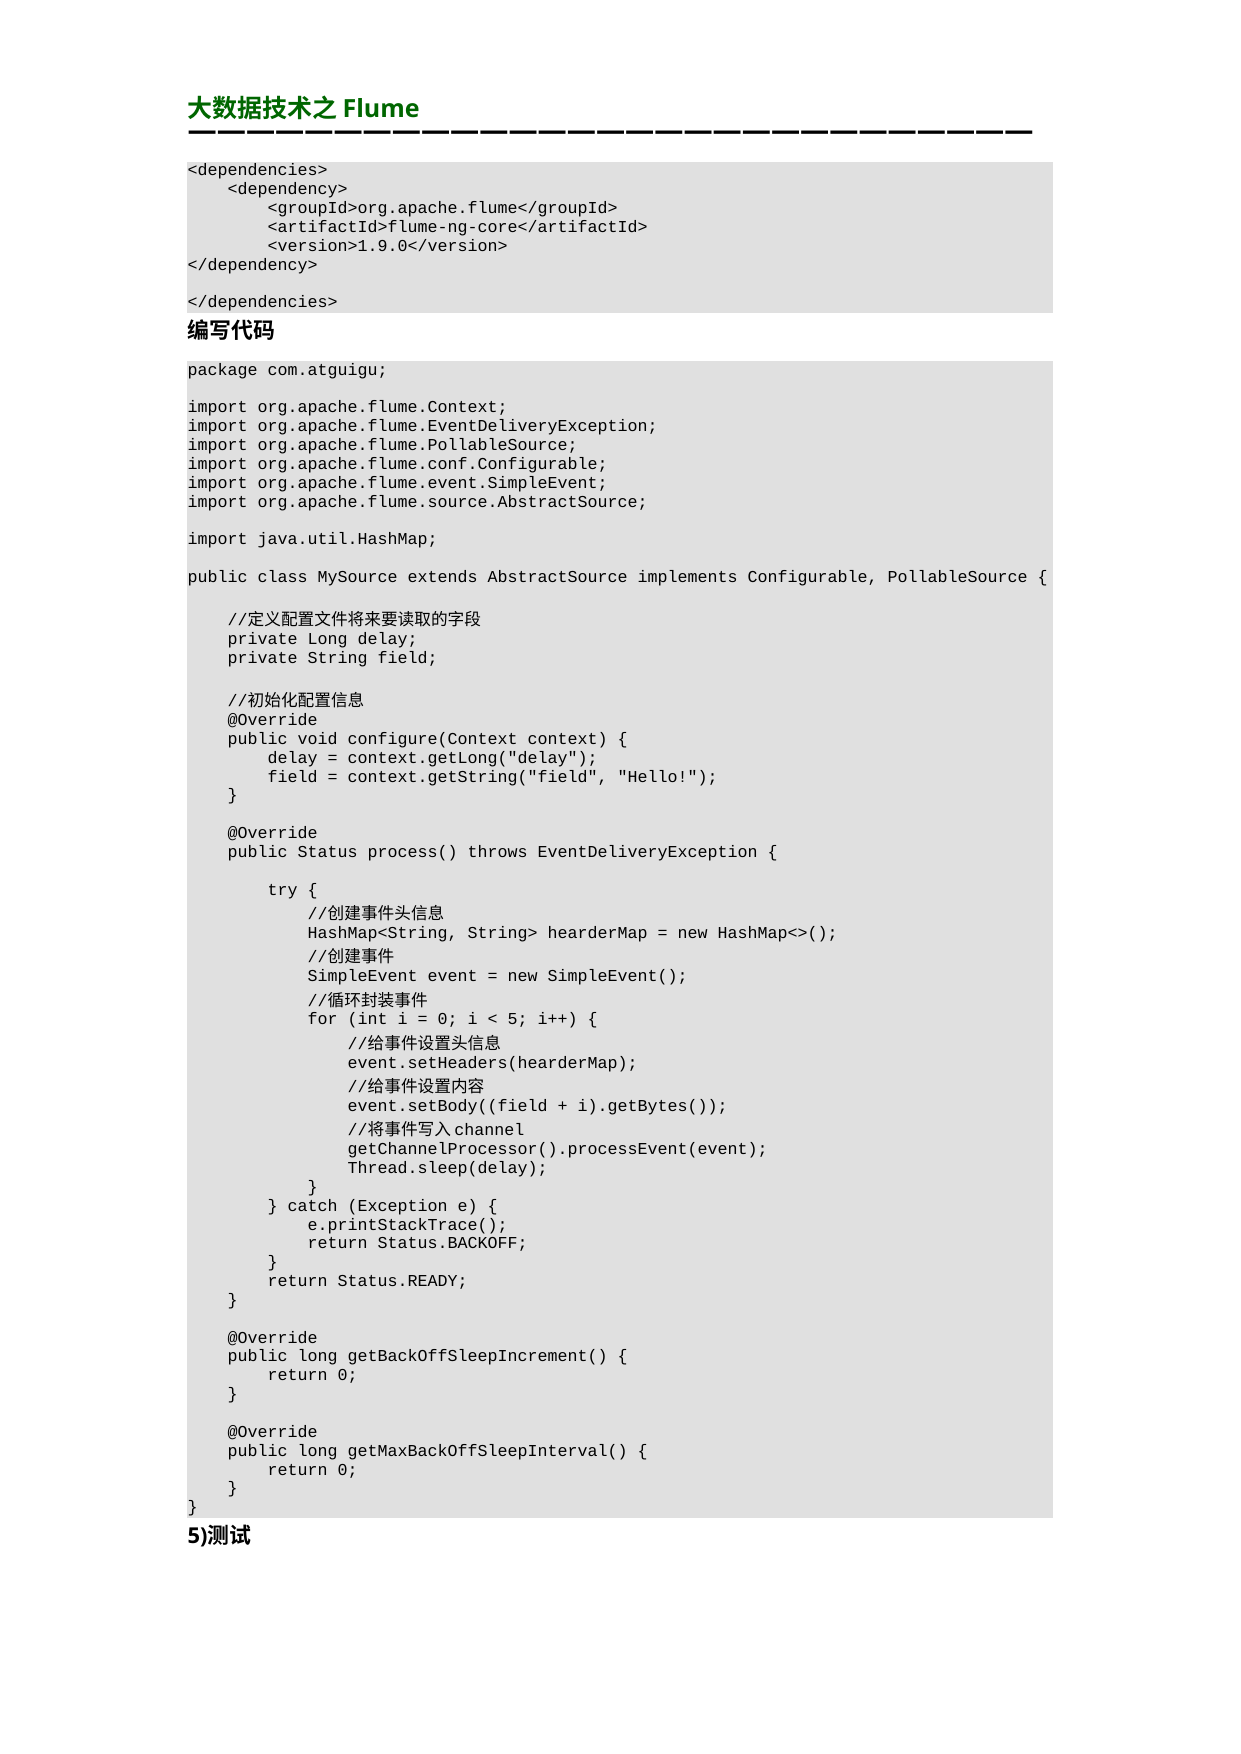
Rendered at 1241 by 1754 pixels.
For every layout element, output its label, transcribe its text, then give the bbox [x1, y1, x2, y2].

text } [187, 1499, 1053, 1518]
text return 0; [187, 1461, 1053, 1480]
text @Override [187, 1329, 1053, 1348]
text field = context.getString("field", "Hello!"); [187, 768, 1053, 787]
text e.printStackTrace(); [187, 1216, 1053, 1235]
text import org.apache.flume.PollableSource; [187, 437, 1053, 455]
text return Status.BACKOFF; [187, 1235, 1053, 1254]
text } catch (Exception e) { [187, 1197, 1053, 1216]
text 5)测试 [187, 1518, 1053, 1550]
text return Status.READY; [187, 1273, 1053, 1291]
text //定义配置文件将来要读取的字段 [187, 606, 1053, 631]
text import org.apache.flume.EventDeliveryException; [187, 418, 1053, 437]
text } [187, 1386, 1053, 1404]
text event.setHeaders(hearderMap); [187, 1054, 1053, 1073]
text import org.apache.flume.event.SimpleEvent; [187, 474, 1053, 493]
text <version>1.9.0</version> [187, 237, 1053, 256]
text <groupId>org.apache.flume</groupId> [187, 200, 1053, 218]
text //创建事件 [187, 943, 1053, 968]
text event.setBody((field + i).getBytes()); [187, 1097, 1053, 1116]
text <dependency> [187, 181, 1053, 200]
text public class MySource extends AbstractSource implements Configurable, PollableSource { [187, 568, 1053, 587]
text //创建事件头信息 [187, 900, 1053, 924]
text package com.atguigu; [187, 361, 1053, 380]
text } [187, 787, 1053, 806]
text @Override [187, 1423, 1053, 1442]
text import org.apache.flume.Context; [187, 399, 1053, 418]
text //给事件设置内容 [187, 1073, 1053, 1097]
text HashMap<String, String> hearderMap = new HashMap<>(); [187, 924, 1053, 943]
text public long getBackOffSleepIncrement() { [187, 1348, 1053, 1367]
text public Status process() throws EventDeliveryException { [187, 843, 1053, 862]
text //将事件写入channel [187, 1116, 1053, 1141]
text @Override [187, 712, 1053, 730]
text private Long delay; [187, 631, 1053, 649]
text import java.util.HashMap; [187, 531, 1053, 550]
text 编写代码 [187, 313, 1053, 345]
text import org.apache.flume.source.AbstractSource; [187, 493, 1053, 512]
text try { [187, 881, 1053, 900]
text } [187, 1291, 1053, 1310]
text } [187, 1178, 1053, 1197]
text </dependency> [187, 256, 1053, 275]
text </dependencies> [187, 294, 1053, 313]
text <artifactId>flume-ng-core</artifactId> [187, 218, 1053, 237]
text } [187, 1480, 1053, 1499]
text private String field; [187, 649, 1053, 668]
text <dependencies> [187, 162, 1053, 181]
text getChannelProcessor().processEvent(event); [187, 1141, 1053, 1159]
text import org.apache.flume.conf.Configurable; [187, 455, 1053, 474]
text return 0; [187, 1367, 1053, 1386]
text SimpleEvent event = new SimpleEvent(); [187, 968, 1053, 987]
text } [187, 1254, 1053, 1273]
text Thread.sleep(delay); [187, 1159, 1053, 1178]
text //初始化配置信息 [187, 687, 1053, 712]
text for (int i = 0; i < 5; i++) { [187, 1011, 1053, 1030]
text //循环封装事件 [187, 987, 1053, 1011]
text public void configure(Context context) { [187, 730, 1053, 749]
text public long getMaxBackOffSleepInterval() { [187, 1442, 1053, 1461]
text delay = context.getLong("delay"); [187, 749, 1053, 768]
text //给事件设置头信息 [187, 1030, 1053, 1054]
text @Override [187, 825, 1053, 843]
